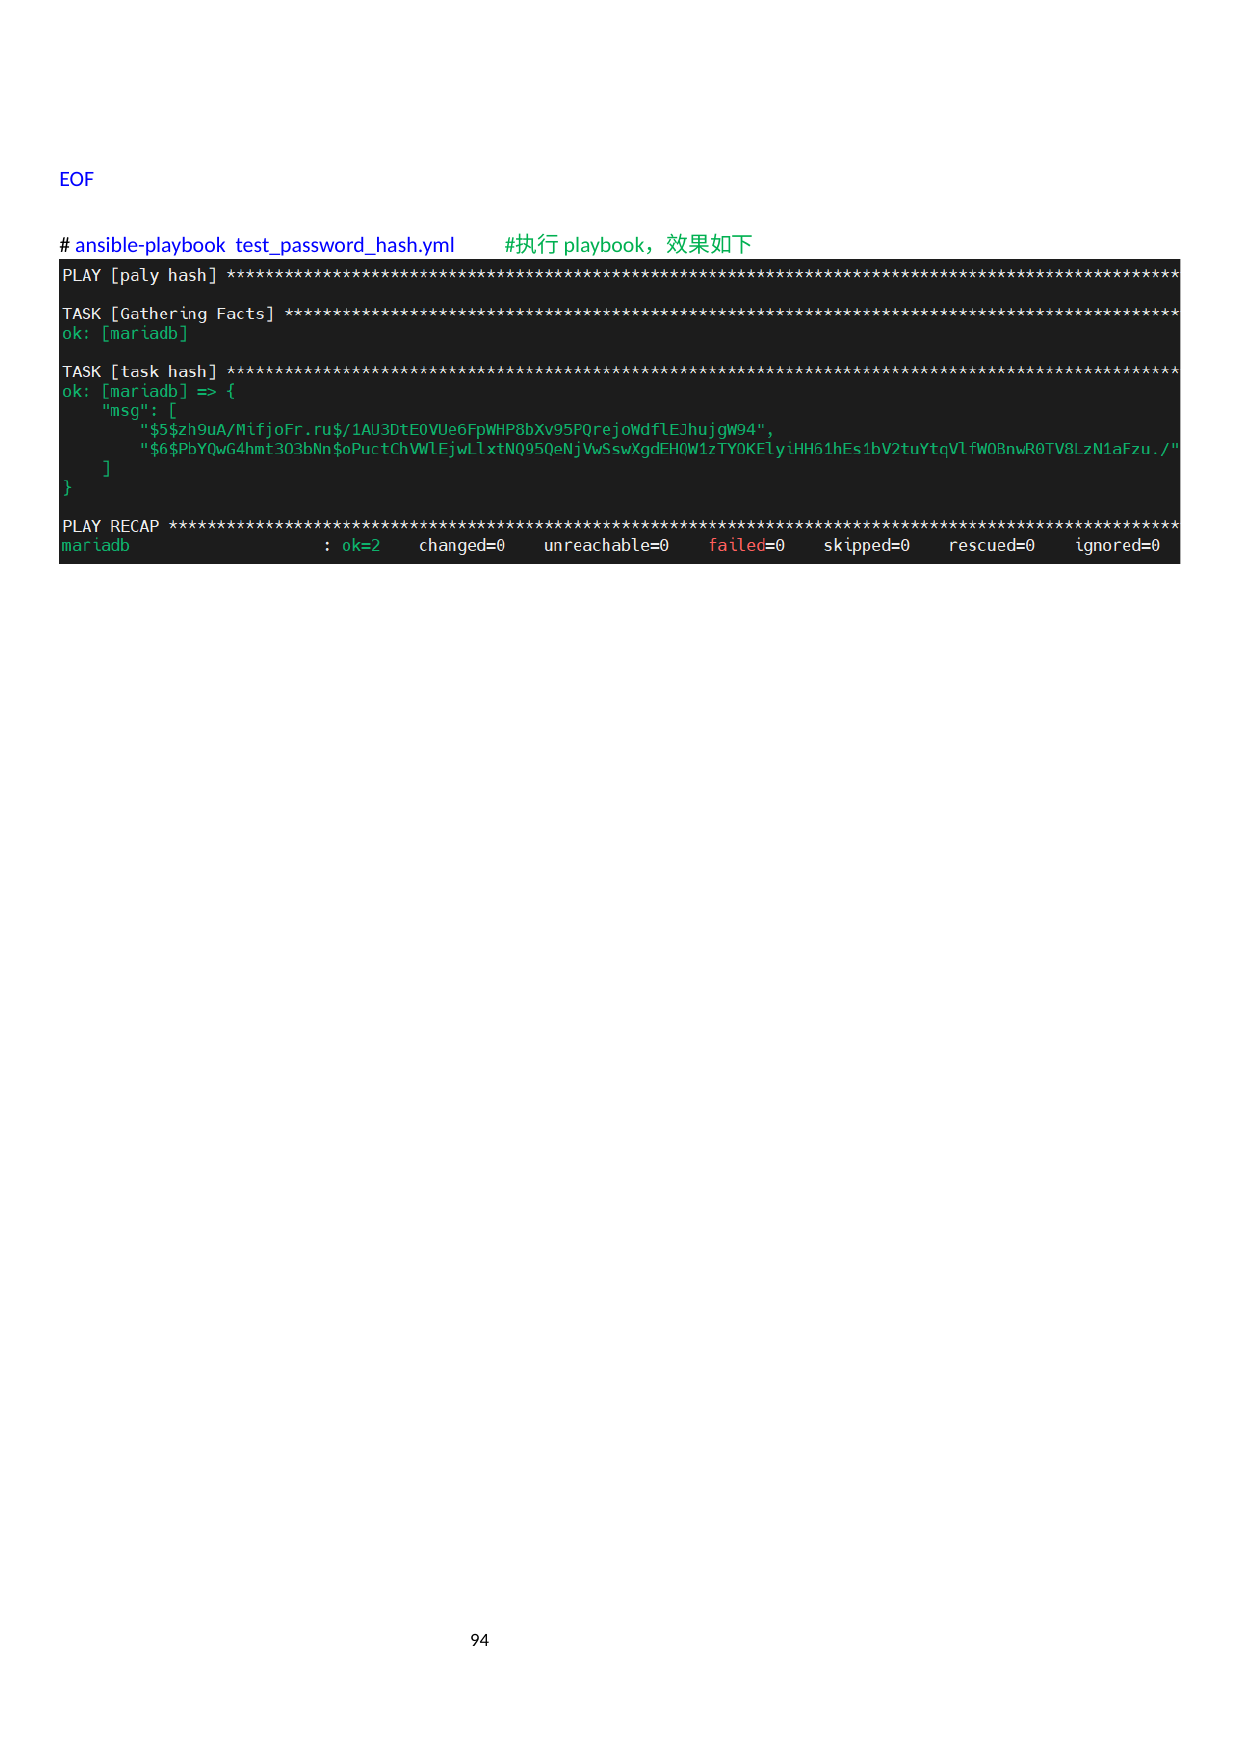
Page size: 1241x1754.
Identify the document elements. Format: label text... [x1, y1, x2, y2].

picture [59, 259, 1181, 564]
text # ansible-playbook test_password_hash.yml #执行playbook，效果如下 [59, 227, 1181, 259]
text EOF [59, 162, 1181, 194]
